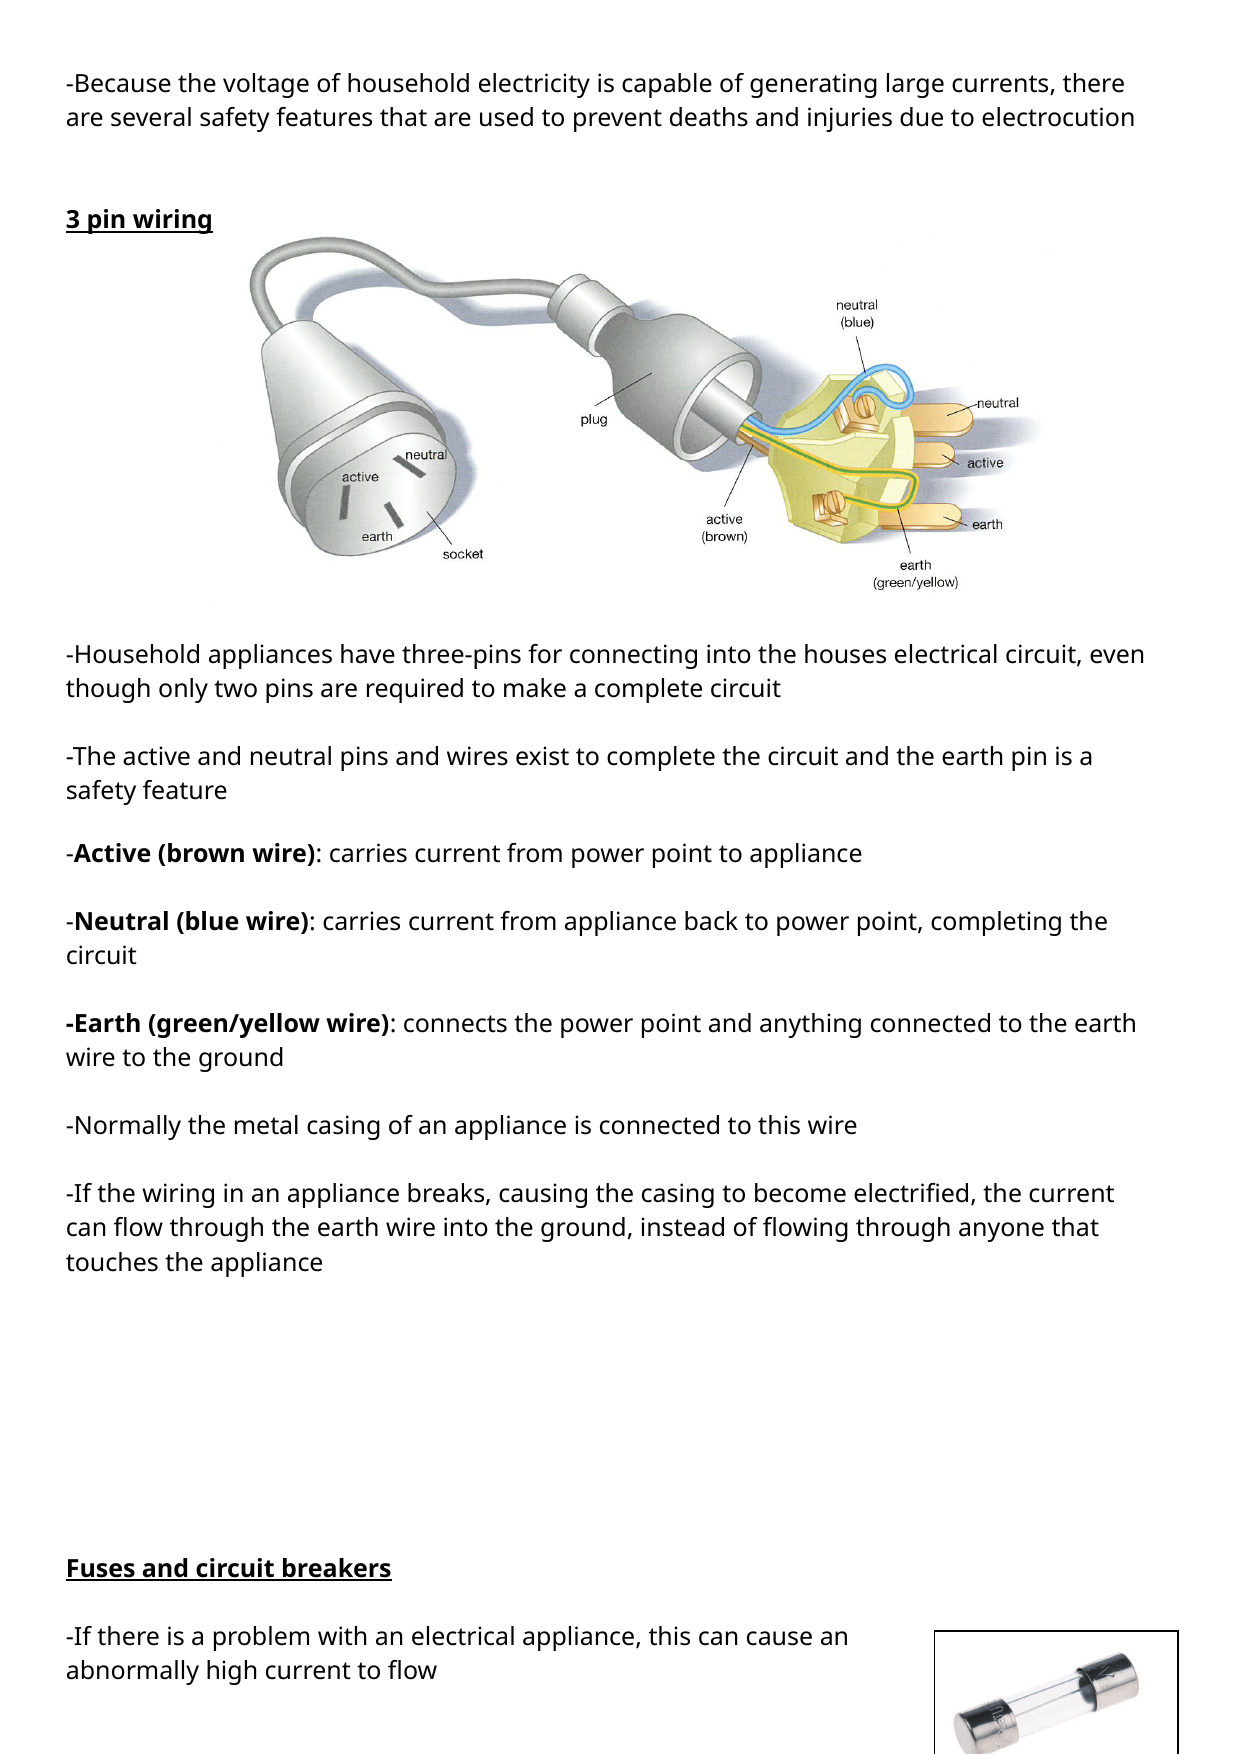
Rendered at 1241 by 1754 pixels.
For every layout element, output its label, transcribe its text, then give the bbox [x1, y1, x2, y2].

text -Neutral (blue wire): carries current from appliance back to power point, completing the circuit [66, 903, 1153, 972]
text -Household appliances have three-pins for connecting into the houses electrical circuit, even though only two pins are required to make a complete circuit [66, 636, 1153, 704]
text -Active (brown wire): carries current from power point to appliance [66, 835, 1153, 869]
text -The active and neutral pins and wires exist to complete the circuit and the earth pin is a safety feature [66, 738, 1153, 807]
text -Because the voltage of household electricity is capable of generating large currents, there are several safety features that are used to prevent deaths and injuries due to electrocution [66, 66, 1153, 134]
text -Earth (green/yellow wire): connects the power point and anything connected to the earth wire to the ground [66, 1006, 1153, 1074]
text -If there is a problem with an electrical appliance, this can cause an abnormally high current to flow [66, 1619, 1153, 1687]
text 3 pin wiring [66, 202, 1153, 236]
text -If the wiring in an appliance breaks, causing the casing to become electrified, the current can flow through the earth wire into the ground, instead of flowing through anyone that touches the appliance [66, 1176, 1153, 1278]
text Fuses and circuit breakers [66, 1551, 1153, 1585]
picture [949, 1638, 1170, 1754]
text -Normally the metal casing of an appliance is connected to this wire [66, 1108, 1153, 1142]
